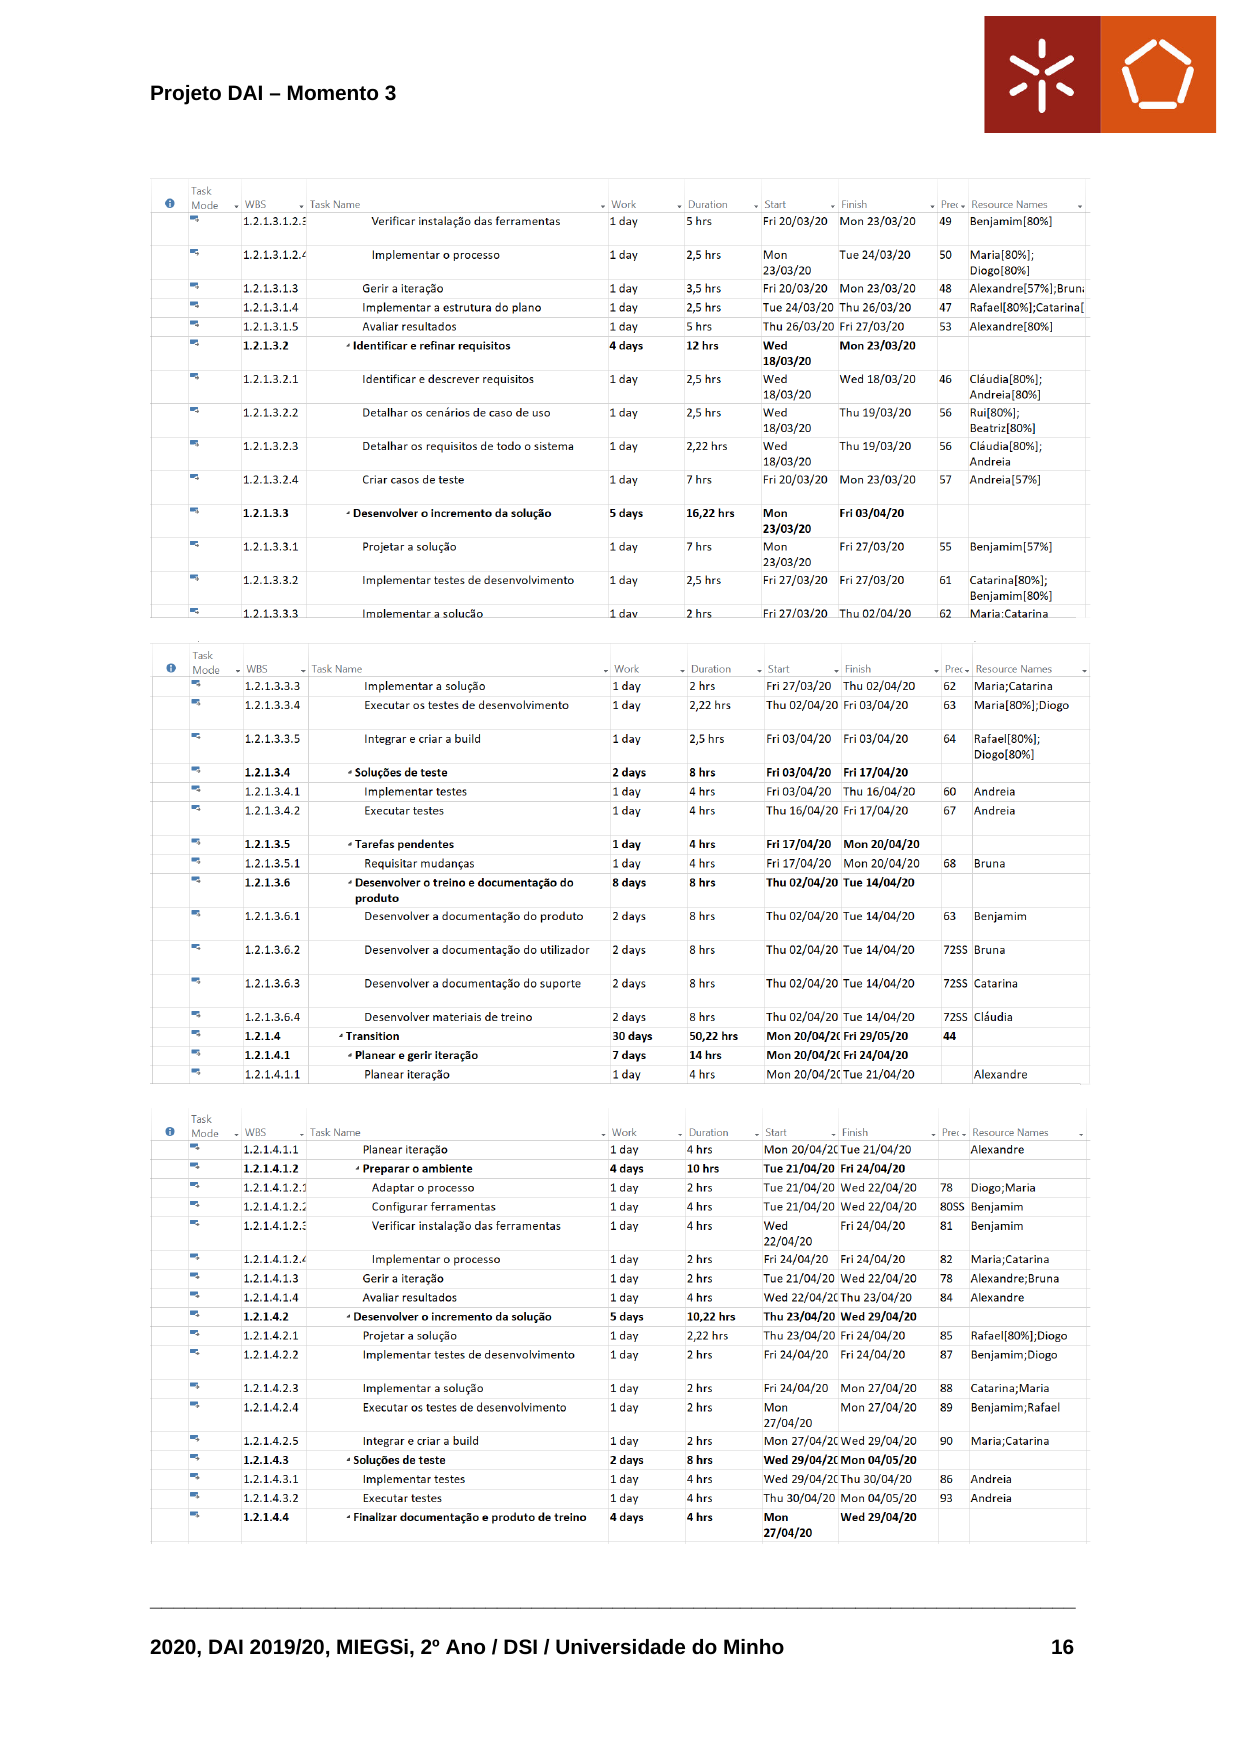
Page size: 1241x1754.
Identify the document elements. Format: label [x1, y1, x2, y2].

picture [150, 641, 1091, 1085]
picture [984, 16, 1217, 133]
picture [150, 1108, 1091, 1544]
picture [150, 177, 1091, 618]
